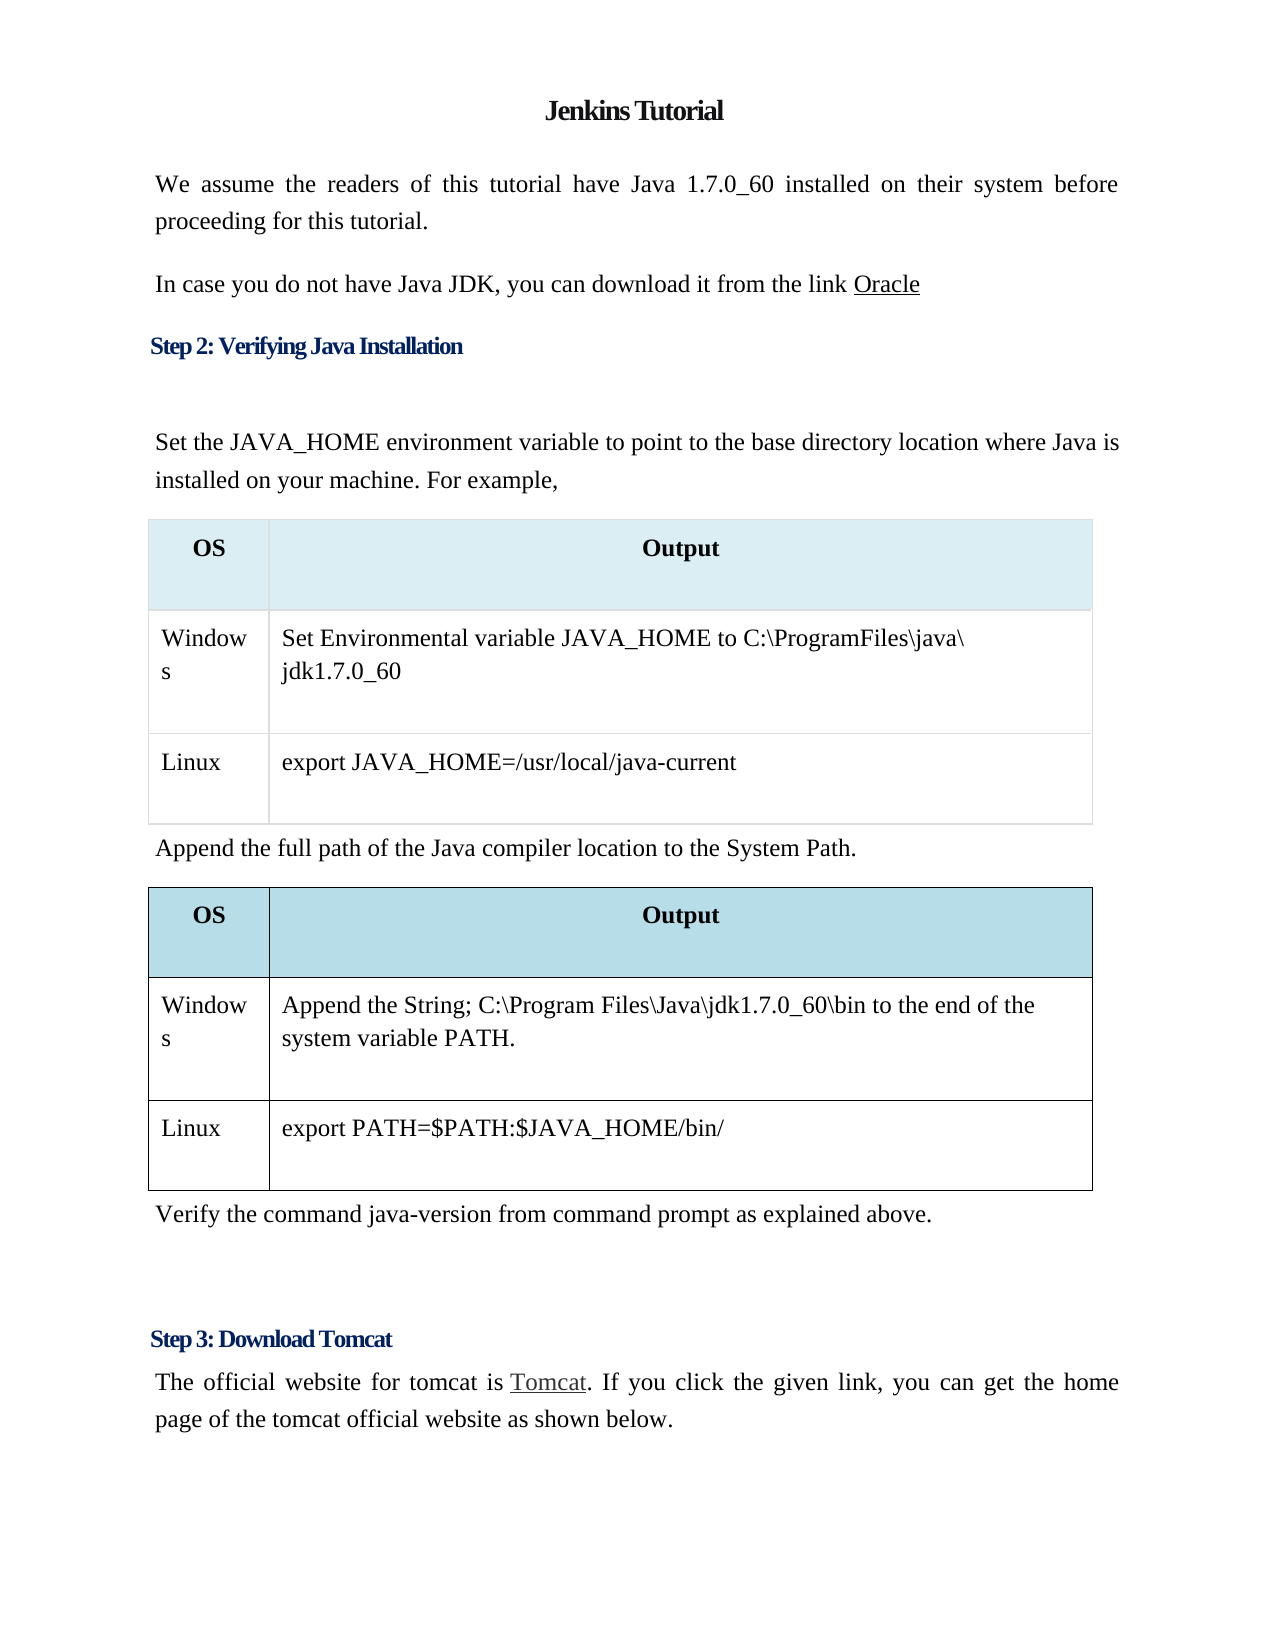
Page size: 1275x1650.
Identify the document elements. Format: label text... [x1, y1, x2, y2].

text Verify the command java-version from command prompt as explained above. [155, 1191, 1120, 1228]
table_header OS [149, 888, 269, 977]
table_cell Linux [149, 1101, 269, 1190]
table_header Output [270, 520, 1092, 609]
text The official website for tomcat is Tomcat. If you click the given link, you can get the home page of the tomcat official website as shown below. [155, 1358, 1120, 1433]
table_cell Set Environmental variable JAVA_HOME to C:\ProgramFiles\java\jdk1.7.0_60 [270, 609, 1092, 733]
table_cell Windows [149, 611, 268, 733]
table_cell Windows [149, 978, 269, 1100]
text We assume the readers of this tutorial have Java 1.7.0_60 installed on their system before proceeding for this tutorial. [155, 160, 1120, 235]
text Set the JAVA_HOME environment variable to point to the base directory location where Java is installed on your machine. For example, [155, 419, 1120, 494]
table_cell export JAVA_HOME=/usr/local/java-current [270, 733, 1092, 823]
table_cell Linux [149, 734, 268, 823]
table_cell Append the String; C:\Program Files\Java\jdk1.7.0_60\bin to the end of the system variable PATH. [270, 978, 1092, 1100]
text Append the full path of the Java compiler location to the System Path. [155, 824, 1120, 862]
subtitle Step 3: Download Tomcat [150, 1316, 1120, 1353]
subtitle Step 2: Verifying Java Installation [150, 322, 1120, 360]
table_header OS [149, 520, 268, 609]
text In case you do not have Java JDK, you can download it from the link Oracle [155, 260, 1120, 297]
table_cell export PATH=$PATH:$JAVA_HOME/bin/ [270, 1101, 1092, 1190]
table_header Output [270, 888, 1092, 977]
